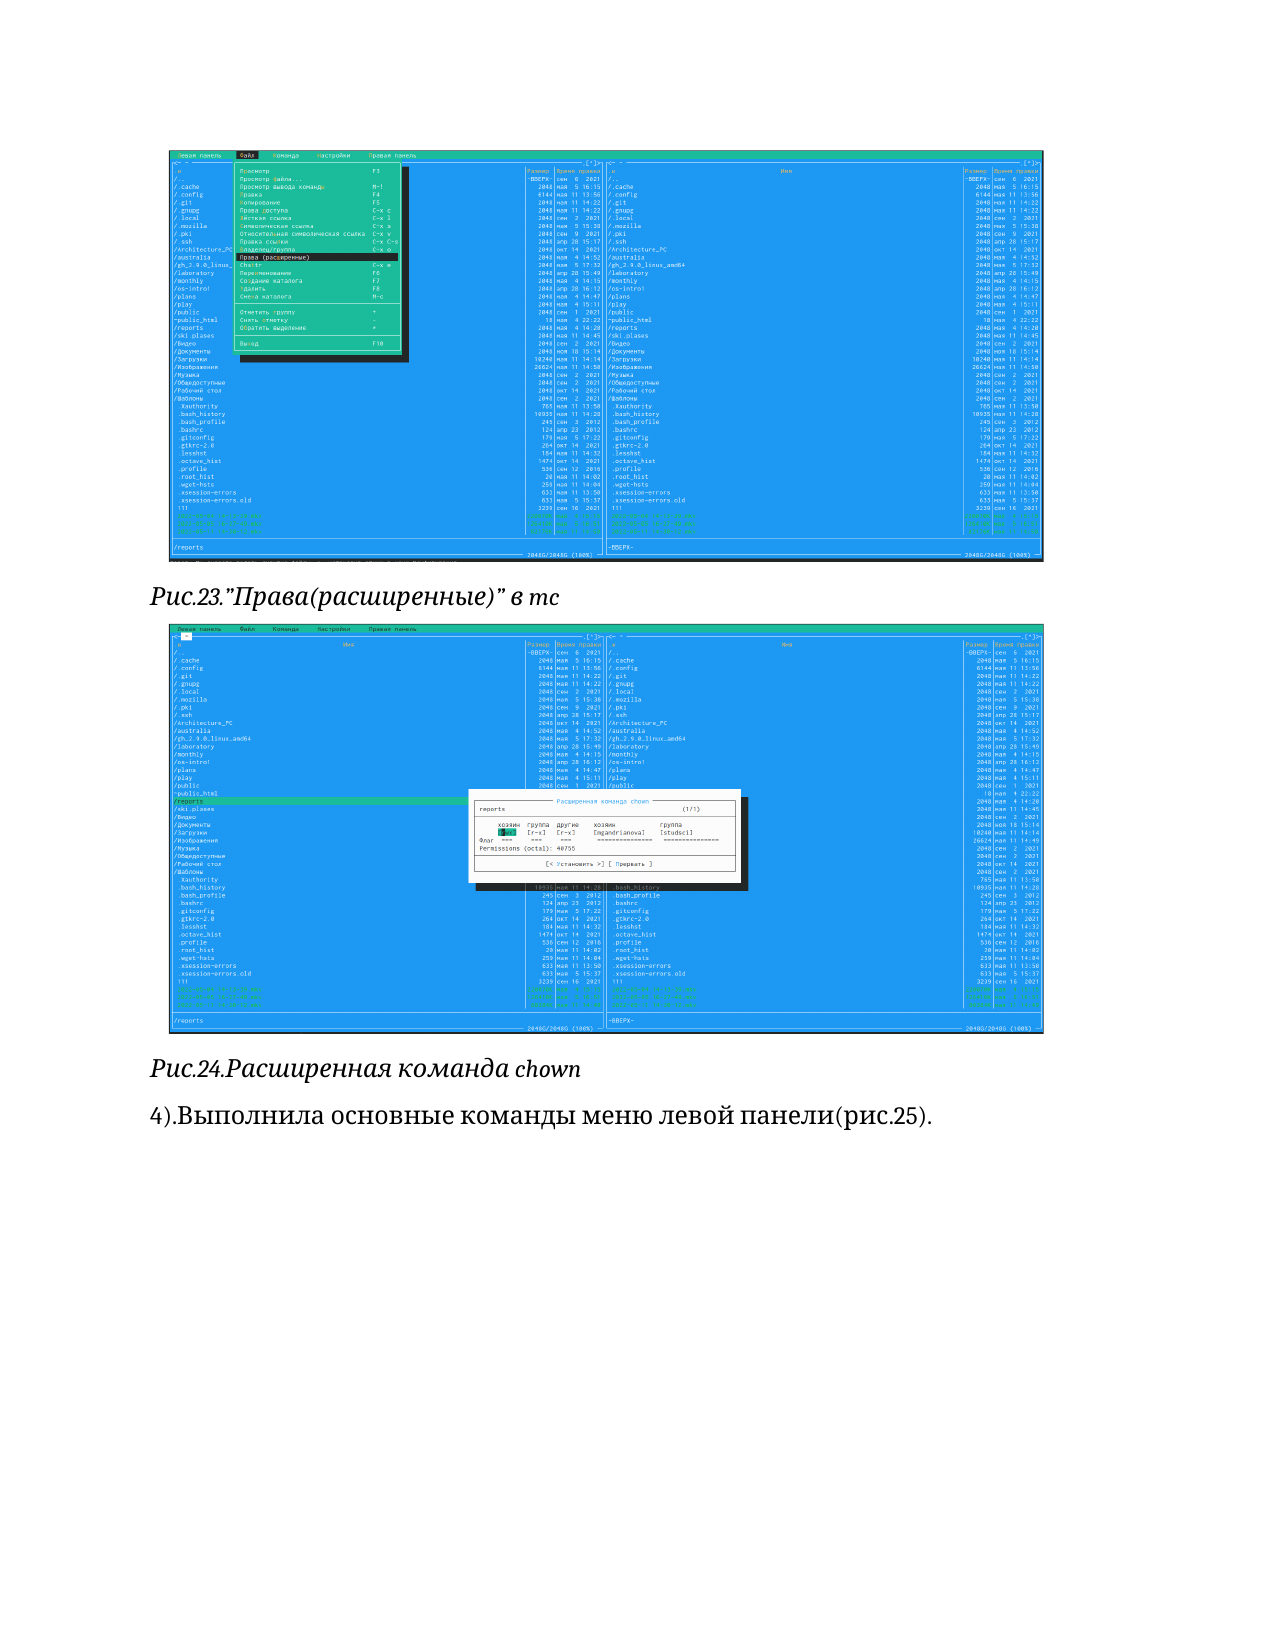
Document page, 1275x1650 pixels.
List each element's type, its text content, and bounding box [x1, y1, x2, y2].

text Рис.24.Расширенная команда chown [150, 1054, 1125, 1083]
text 4).Выполнила основные команды меню левой панели(рис.25). [150, 1102, 1125, 1131]
picture [168, 150, 1044, 562]
picture [168, 623, 1044, 1034]
text Рис.23.”Права(расширенные)” в mc [150, 582, 1125, 611]
